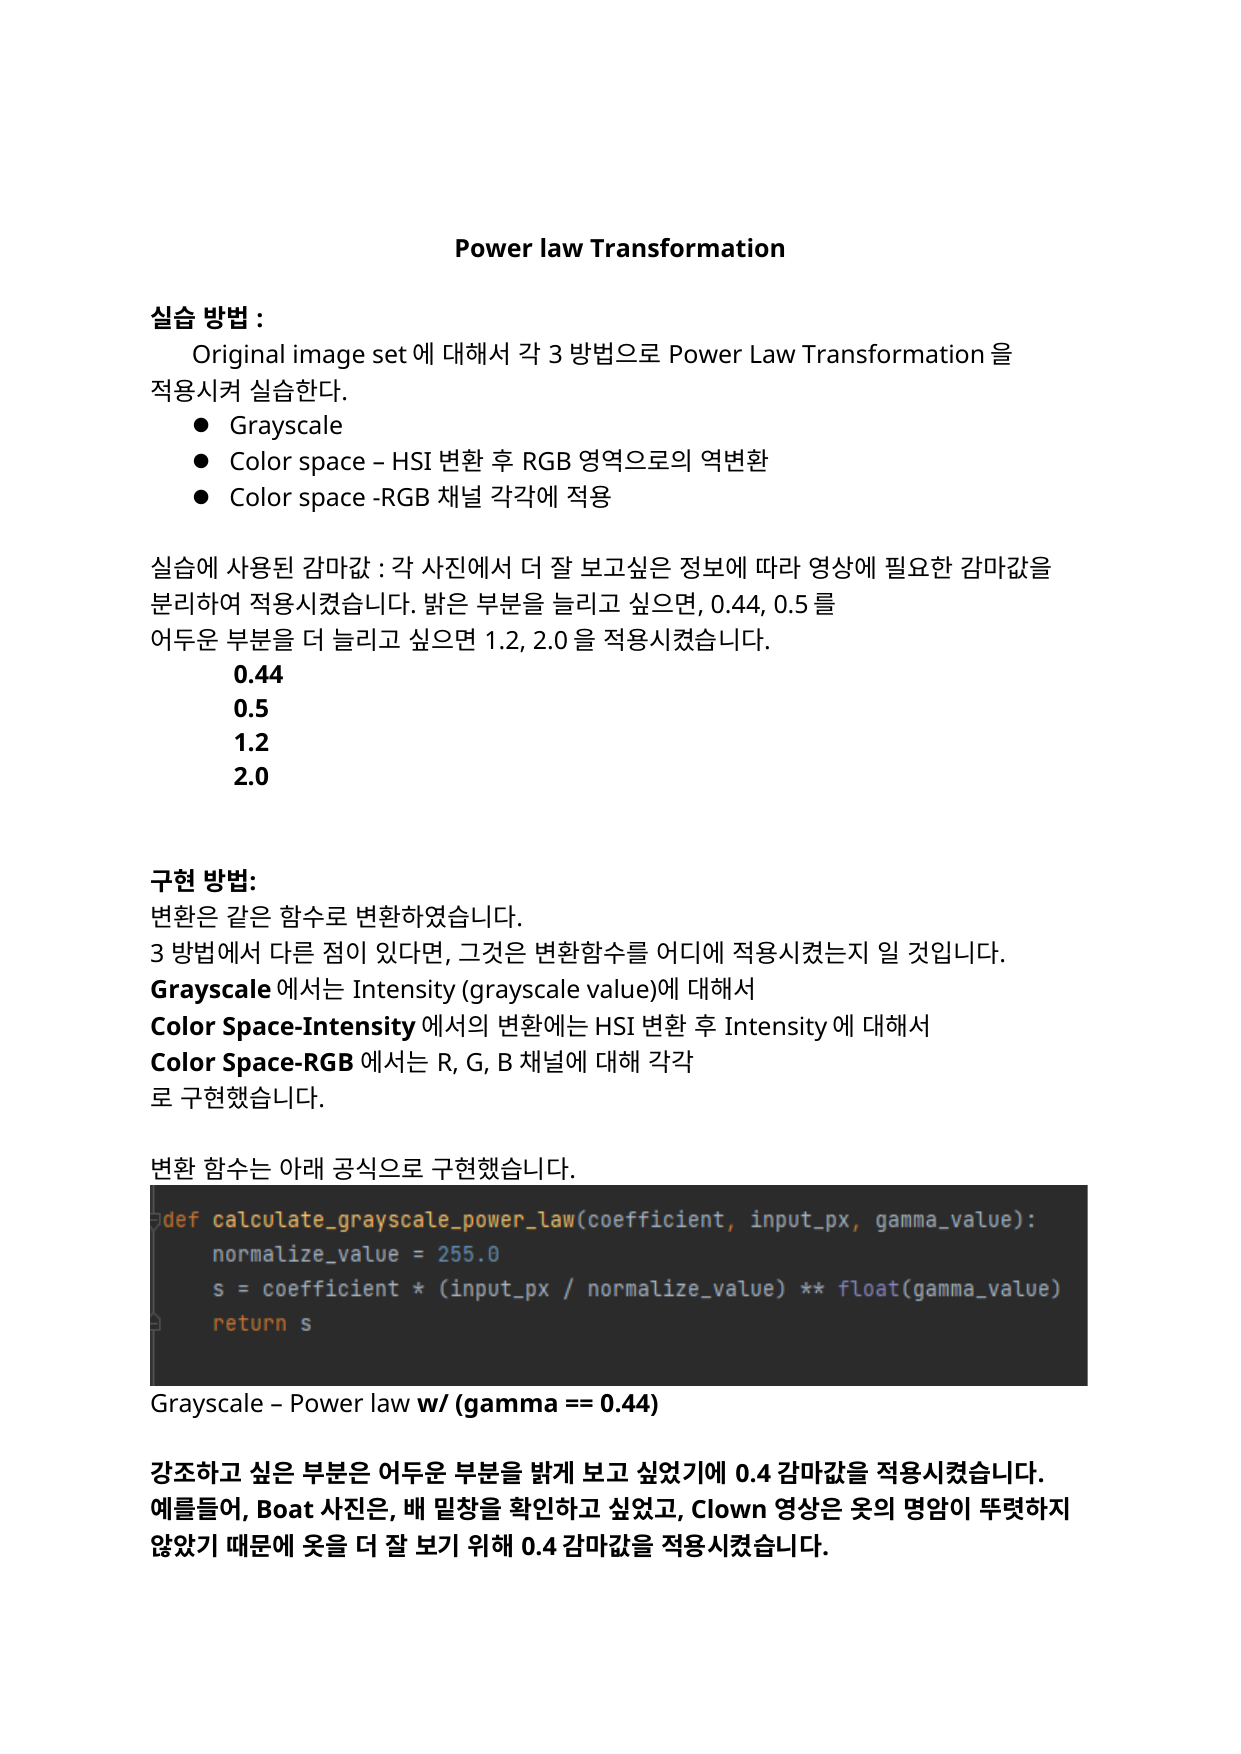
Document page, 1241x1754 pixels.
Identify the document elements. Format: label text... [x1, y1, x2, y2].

text 0.5 [150, 691, 1090, 725]
text 0.44 [150, 657, 1090, 691]
text 변환 함수는 아래 공식으로 구현했습니다. [150, 1149, 1090, 1185]
text 구현 방법: [150, 861, 1090, 897]
text 1.2 [150, 725, 1090, 759]
list Grayscale [192, 407, 1090, 442]
list Color space – HSI 변환 후 RGB 영역으로의 역변환 [192, 442, 1090, 478]
text 로 구현했습니다. [150, 1079, 1090, 1115]
text Grayscale – Power law w/ (gamma == 0.44) [150, 1385, 1090, 1419]
text Power law Transformation [150, 231, 1090, 265]
picture [150, 1185, 1088, 1386]
text 강조하고 싶은 부분은 어두운 부분을 밝게 보고 싶었기에 0.4 감마값을 적용시켰습니다. [150, 1453, 1090, 1490]
text 변환은 같은 함수로 변환하였습니다. [150, 897, 1090, 934]
text Color Space-RGB 에서는 R, G, B 채널에 대해 각각 [150, 1042, 1090, 1079]
text 실습 방법 : [150, 299, 1090, 335]
text Original image set에 대해서 각 3 방법으로 Power Law Transformation을 적용시켜 실습한다. [150, 335, 1090, 407]
text Grayscale에서는 Intensity (grayscale value)에 대해서 Color Space-Intensity에서의 변환에는HSI 변환 후 Intensity에 대해서 [150, 970, 1090, 1042]
list Color space -RGB 채널 각각에 적용 [192, 478, 1090, 514]
text 실습에 사용된 감마값 : 각 사진에서 더 잘 보고싶은 정보에 따라 영상에 필요한 감마값을 분리하여 적용시켰습니다. 밝은 부분을 늘리고 싶으면, 0.44, 0.5를 어두운 부분을 더 늘리고 싶으면 1.2, 2.0을 적용시켰습니다. [150, 548, 1090, 657]
text 예를들어, Boat 사진은, 배 밑창을 확인하고 싶었고, Clown 영상은 옷의 명암이 뚜렷하지 않았기 때문에 옷을 더 잘 보기 위해 0.4감마값을 적용시켰습니다. [150, 1490, 1090, 1562]
text 2.0 [150, 759, 1090, 793]
text 3 방법에서 다른 점이 있다면, 그것은 변환함수를 어디에 적용시켰는지 일 것입니다. [150, 934, 1090, 970]
